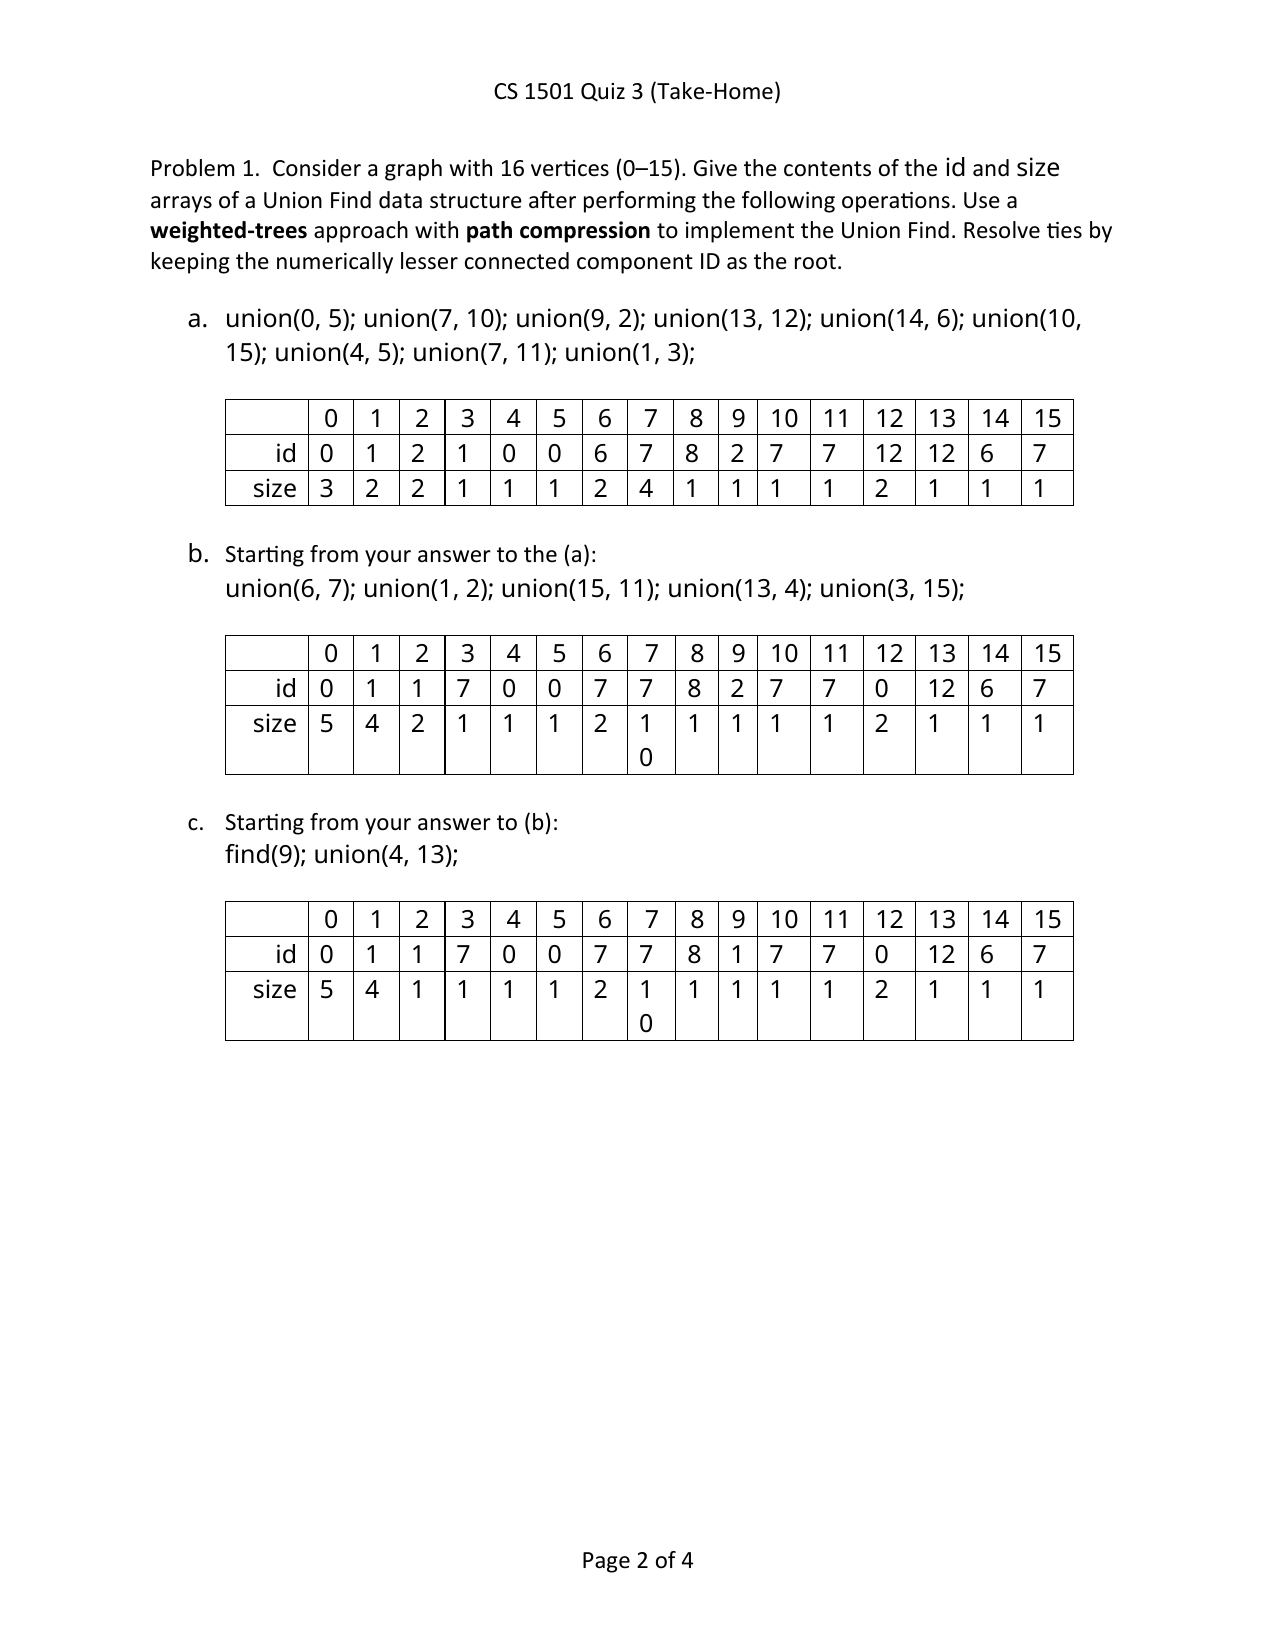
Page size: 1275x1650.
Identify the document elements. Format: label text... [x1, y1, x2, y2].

table_cell 0 [537, 435, 582, 469]
table_cell 1 [969, 972, 1021, 1040]
table_cell 0 [309, 671, 353, 705]
table_cell 2 [400, 706, 444, 774]
table_header 5 [537, 400, 582, 434]
table_header 14 [969, 400, 1021, 434]
table_cell 0 [537, 937, 582, 971]
table_cell 1 [354, 937, 399, 971]
table_cell 7 [628, 937, 675, 971]
table_header 6 [583, 902, 627, 936]
table_cell 7 [758, 435, 810, 469]
table_cell 1 [537, 706, 582, 774]
table_cell 1 [400, 937, 444, 971]
table_header 0 [309, 636, 353, 670]
table_header 13 [916, 400, 968, 434]
table_header 9 [719, 636, 757, 670]
table_header 15 [1022, 636, 1073, 670]
table_cell 10 [628, 972, 675, 1040]
table_cell 12 [916, 435, 968, 469]
table_cell 7 [583, 671, 627, 705]
table_cell 7 [446, 937, 490, 971]
table_header 8 [674, 400, 718, 434]
table_header 7 [628, 636, 675, 670]
table_cell 7 [811, 671, 863, 705]
table_cell 1 [674, 471, 718, 504]
table_cell 5 [309, 706, 353, 774]
table_cell 1 [1022, 471, 1073, 504]
table_header 14 [969, 636, 1021, 670]
table_cell 7 [1022, 671, 1073, 705]
table_header 3 [446, 902, 490, 936]
table_header 4 [491, 636, 536, 670]
table_header 3 [446, 400, 490, 434]
table_cell 7 [758, 937, 810, 971]
table_cell 7 [583, 937, 627, 971]
table_cell 1 [1022, 706, 1073, 774]
table_header 12 [864, 636, 915, 670]
table_cell 0 [309, 435, 353, 469]
table_cell 1 [758, 471, 810, 504]
table_cell 1 [916, 972, 968, 1040]
table_header 9 [719, 400, 757, 434]
table_cell id [226, 671, 308, 705]
table_cell 1 [811, 972, 863, 1040]
table_cell 8 [676, 671, 718, 705]
table_cell size [226, 972, 308, 1040]
table_cell 0 [491, 671, 536, 705]
table_cell 1 [446, 972, 490, 1040]
table_header 3 [446, 636, 490, 670]
list union(0, 5); union(7, 10); union(9, 2); union(13, 12); union(14, 6); union(10, 15); union(4, 5); union(7, 11); union(1, 3); [187, 301, 1125, 399]
list Starting from your answer to the (a): union(6, 7); union(1, 2); union(15, 11); union(13, 4); union(3, 15); [187, 536, 1125, 635]
table_cell 1 [719, 471, 757, 504]
table_cell 7 [811, 937, 863, 971]
table_header 10 [758, 902, 810, 936]
table_header 1 [354, 902, 399, 936]
table_cell 6 [969, 671, 1021, 705]
table_cell 0 [309, 937, 353, 971]
table_header 13 [916, 902, 968, 936]
table_cell 1 [491, 972, 536, 1040]
table_cell 1 [969, 706, 1021, 774]
table_header 4 [491, 902, 536, 936]
table_cell 2 [400, 435, 444, 469]
text Problem 1. Consider a graph with 16 vertices (0–15). Give the contents of the id and size arrays of a Union Find data structure after performing the following operations. Use a weighted-trees approach with path compression to implement the Union Find. Resolve ties by keeping the numerically lesser connected component ID as the root. [150, 150, 1125, 276]
table_header 7 [628, 902, 675, 936]
table_header 10 [758, 400, 810, 434]
table_header 15 [1022, 902, 1073, 936]
table_cell 6 [583, 435, 627, 469]
table_cell 1 [1022, 972, 1073, 1040]
table_cell 5 [309, 972, 353, 1040]
table_cell 8 [674, 435, 718, 469]
table_cell 1 [446, 706, 490, 774]
table_cell 1 [811, 471, 863, 504]
table_cell 1 [676, 706, 718, 774]
table_cell 2 [719, 435, 757, 469]
table_header 6 [583, 400, 627, 434]
table_header 9 [719, 902, 757, 936]
table_cell 1 [719, 706, 757, 774]
table_cell 4 [354, 706, 399, 774]
table_header 12 [864, 400, 915, 434]
table_header 13 [916, 636, 968, 670]
table_cell 8 [676, 937, 718, 971]
table_header 2 [400, 636, 444, 670]
table_cell 4 [628, 471, 673, 504]
table_header 4 [491, 400, 536, 434]
table_cell 1 [400, 671, 444, 705]
table_cell 7 [628, 671, 675, 705]
table_cell 6 [969, 435, 1021, 469]
table_header 5 [537, 636, 582, 670]
table_header 2 [400, 400, 444, 434]
table_cell 7 [758, 671, 810, 705]
table_cell 2 [864, 972, 915, 1040]
table_cell 2 [864, 471, 915, 504]
table_cell 0 [491, 937, 536, 971]
table_cell 1 [916, 471, 968, 504]
table_cell 0 [864, 937, 915, 971]
table_cell 4 [354, 972, 399, 1040]
table_cell 7 [1022, 435, 1073, 469]
table_cell 1 [811, 706, 863, 774]
table_cell 7 [446, 671, 490, 705]
table_cell 2 [864, 706, 915, 774]
table_cell 1 [354, 671, 399, 705]
table_cell 7 [628, 435, 673, 469]
table_header 8 [676, 636, 718, 670]
table_cell 1 [491, 471, 536, 504]
table_cell 1 [758, 706, 810, 774]
table_cell 2 [583, 471, 627, 504]
table_cell 1 [446, 471, 490, 504]
table_cell 2 [354, 471, 399, 504]
table_cell 1 [537, 972, 582, 1040]
table_cell 1 [969, 471, 1021, 504]
table_cell 6 [969, 937, 1021, 971]
table_cell 2 [583, 972, 627, 1040]
table_header [226, 400, 308, 434]
table_cell 1 [491, 706, 536, 774]
table_header 1 [354, 636, 399, 670]
table_cell 7 [1022, 937, 1073, 971]
table_cell 12 [916, 937, 968, 971]
table_header 6 [583, 636, 627, 670]
table_cell 7 [811, 435, 863, 469]
table_cell size [226, 471, 308, 504]
table_cell 12 [864, 435, 915, 469]
table_cell 10 [628, 706, 675, 774]
table_cell 0 [537, 671, 582, 705]
list Starting from your answer to (b): find(9); union(4, 13); [187, 806, 1125, 901]
table_header 0 [309, 400, 353, 434]
table_header [226, 902, 308, 936]
table_header 11 [811, 636, 863, 670]
table_header 2 [400, 902, 444, 936]
table_header [226, 636, 308, 670]
table_cell 1 [676, 972, 718, 1040]
table_header 11 [811, 400, 863, 434]
table_cell 1 [400, 972, 444, 1040]
table_cell 2 [719, 671, 757, 705]
table_header 8 [676, 902, 718, 936]
table_cell 12 [916, 671, 968, 705]
table_cell 1 [758, 972, 810, 1040]
table_cell 2 [583, 706, 627, 774]
table_header 0 [309, 902, 353, 936]
table_cell 1 [537, 471, 582, 504]
table_cell 2 [400, 471, 444, 504]
table_cell 1 [916, 706, 968, 774]
table_header 5 [537, 902, 582, 936]
table_header 7 [628, 400, 673, 434]
table_cell 1 [719, 972, 757, 1040]
table_cell id [226, 937, 308, 971]
table_cell id [226, 435, 308, 469]
table_header 12 [864, 902, 915, 936]
table_header 10 [758, 636, 810, 670]
table_header 11 [811, 902, 863, 936]
table_cell 3 [309, 471, 353, 504]
table_cell 1 [446, 435, 490, 469]
table_header 1 [354, 400, 399, 434]
table_cell 1 [354, 435, 399, 469]
table_header 14 [969, 902, 1021, 936]
table_header 15 [1022, 400, 1073, 434]
table_cell 0 [491, 435, 536, 469]
table_cell size [226, 706, 308, 774]
table_cell 1 [719, 937, 757, 971]
table_cell 0 [864, 671, 915, 705]
